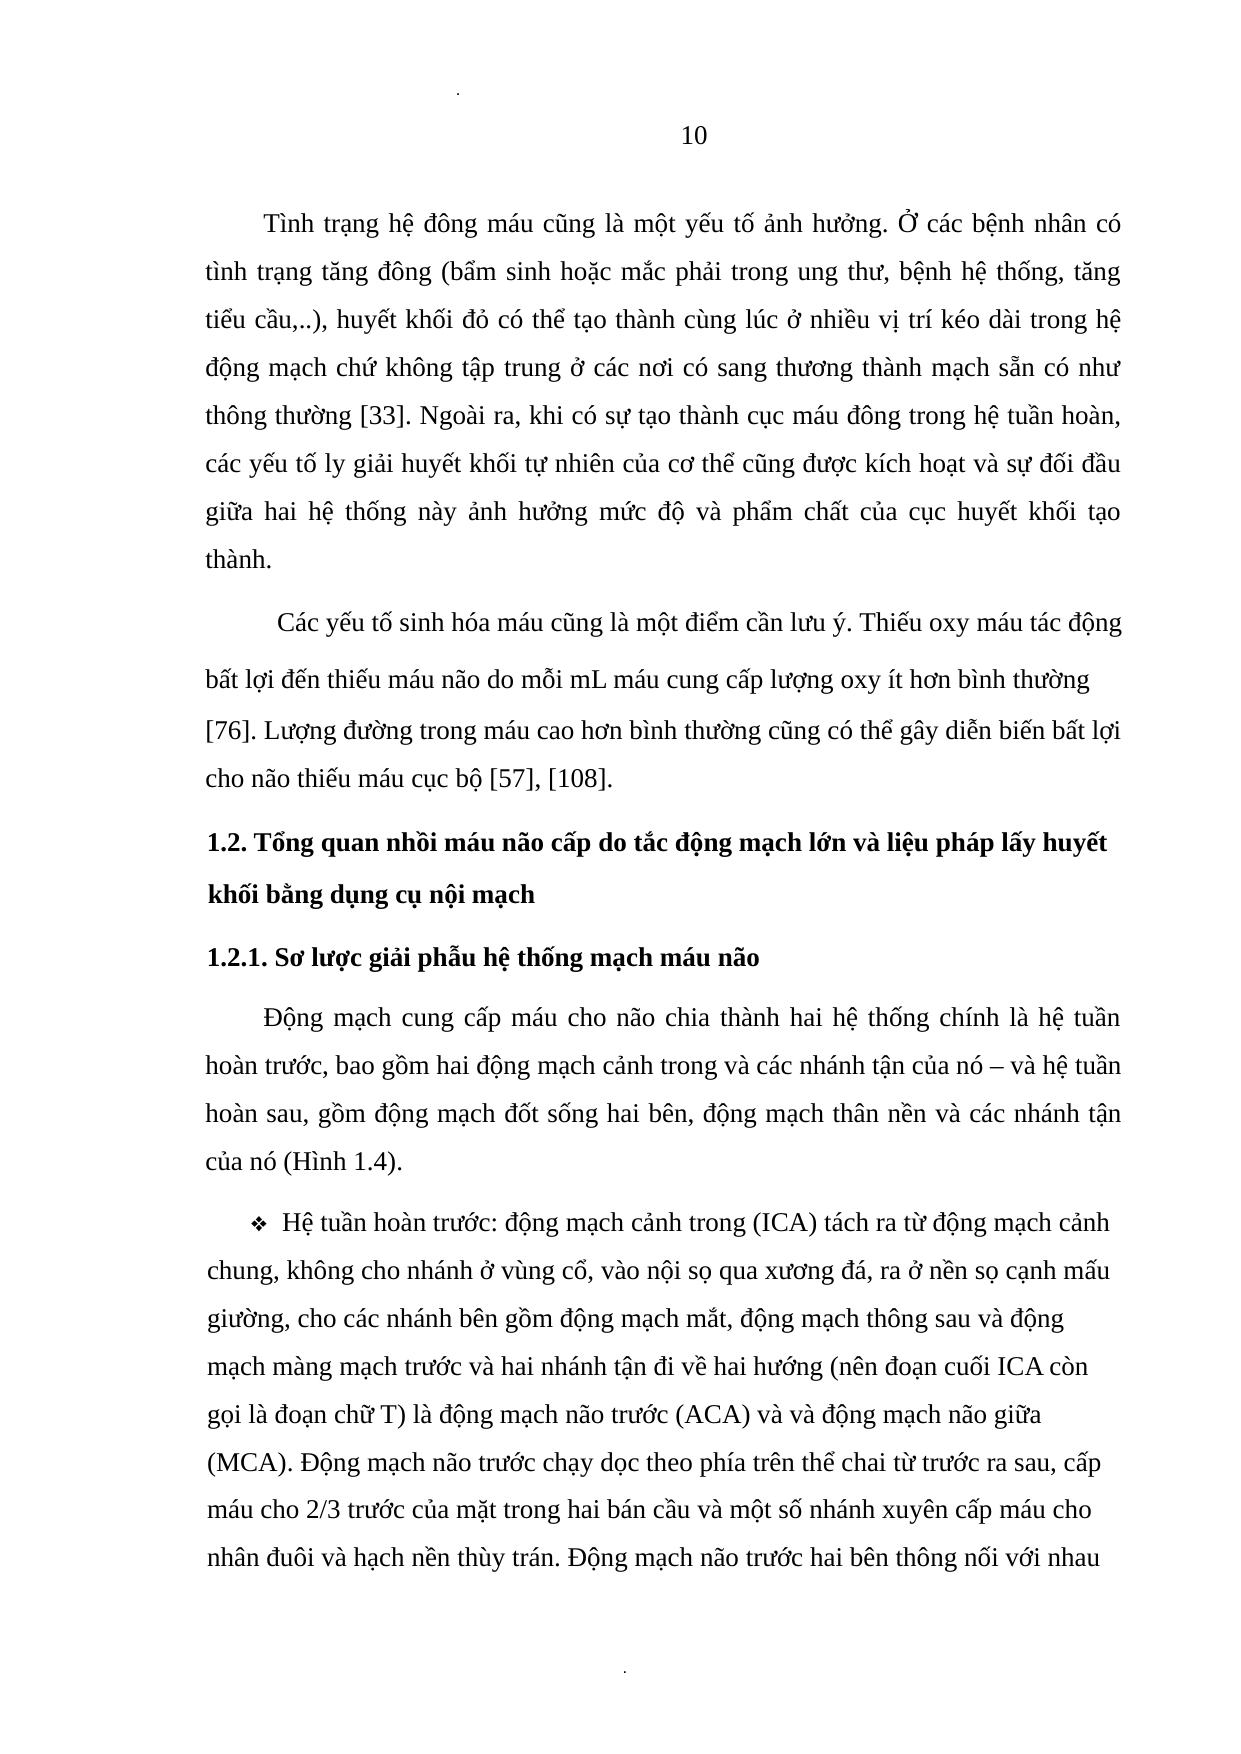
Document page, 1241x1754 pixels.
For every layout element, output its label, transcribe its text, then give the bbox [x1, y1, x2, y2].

subtitle 1.2.1. Sơ lược giải phẫu hệ thống mạch máu não [207, 941, 1122, 973]
text Động mạch cung cấp máu cho não chia thành hai hệ thống chính là hệ tuần hoàn trước, bao gồm hai động mạch cảnh trong và các nhánh tận của nó – và hệ tuần hoàn sau, gồm động mạch đốt sống hai bên, động mạch thân nền và các nhánh tận của nó (Hình 1.4). [205, 1002, 1122, 1176]
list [207, 1206, 1122, 1573]
subtitle 1.2. Tổng quan nhồi máu não cấp do tắc động mạch lớn và liệu pháp lấy huyết khối bằng dụng cụ nội mạch [207, 826, 1122, 909]
text bất lợi đến thiếu máu não do mỗi mL máu cung cấp lượng oxy ít hơn bình thường [205, 663, 1122, 694]
text Tình trạng hệ đông máu cũng là một yếu tố ảnh hưởng. Ở các bệnh nhân có tình trạng tăng đông (bẩm sinh hoặc mắc phải trong ung thư, bệnh hệ thống, tăng tiểu cầu,..), huyết khối đỏ có thể tạo thành cùng lúc ở nhiều vị trí kéo dài trong hệ động mạch chứ không tập trung ở các nơi có sang thương thành mạch sẵn có như thông thường [33]. Ngoài ra, khi có sự tạo thành cục máu đông trong hệ tuần hoàn, các yếu tố ly giải huyết khối tự nhiên của cơ thể cũng được kích hoạt và sự đối đầu giữa hai hệ thống này ảnh hưởng mức độ và phẩm chất của cục huyết khối tạo thành. [205, 207, 1122, 574]
text [76]. Lượng đường trong máu cao hơn bình thường cũng có thể gây diễn biến bất lợi cho não thiếu máu cục bộ [57], [108]. [205, 714, 1122, 793]
text Các yếu tố sinh hóa máu cũng là một điểm cần lưu ý. Thiếu oxy máu tác động [207, 606, 1123, 637]
